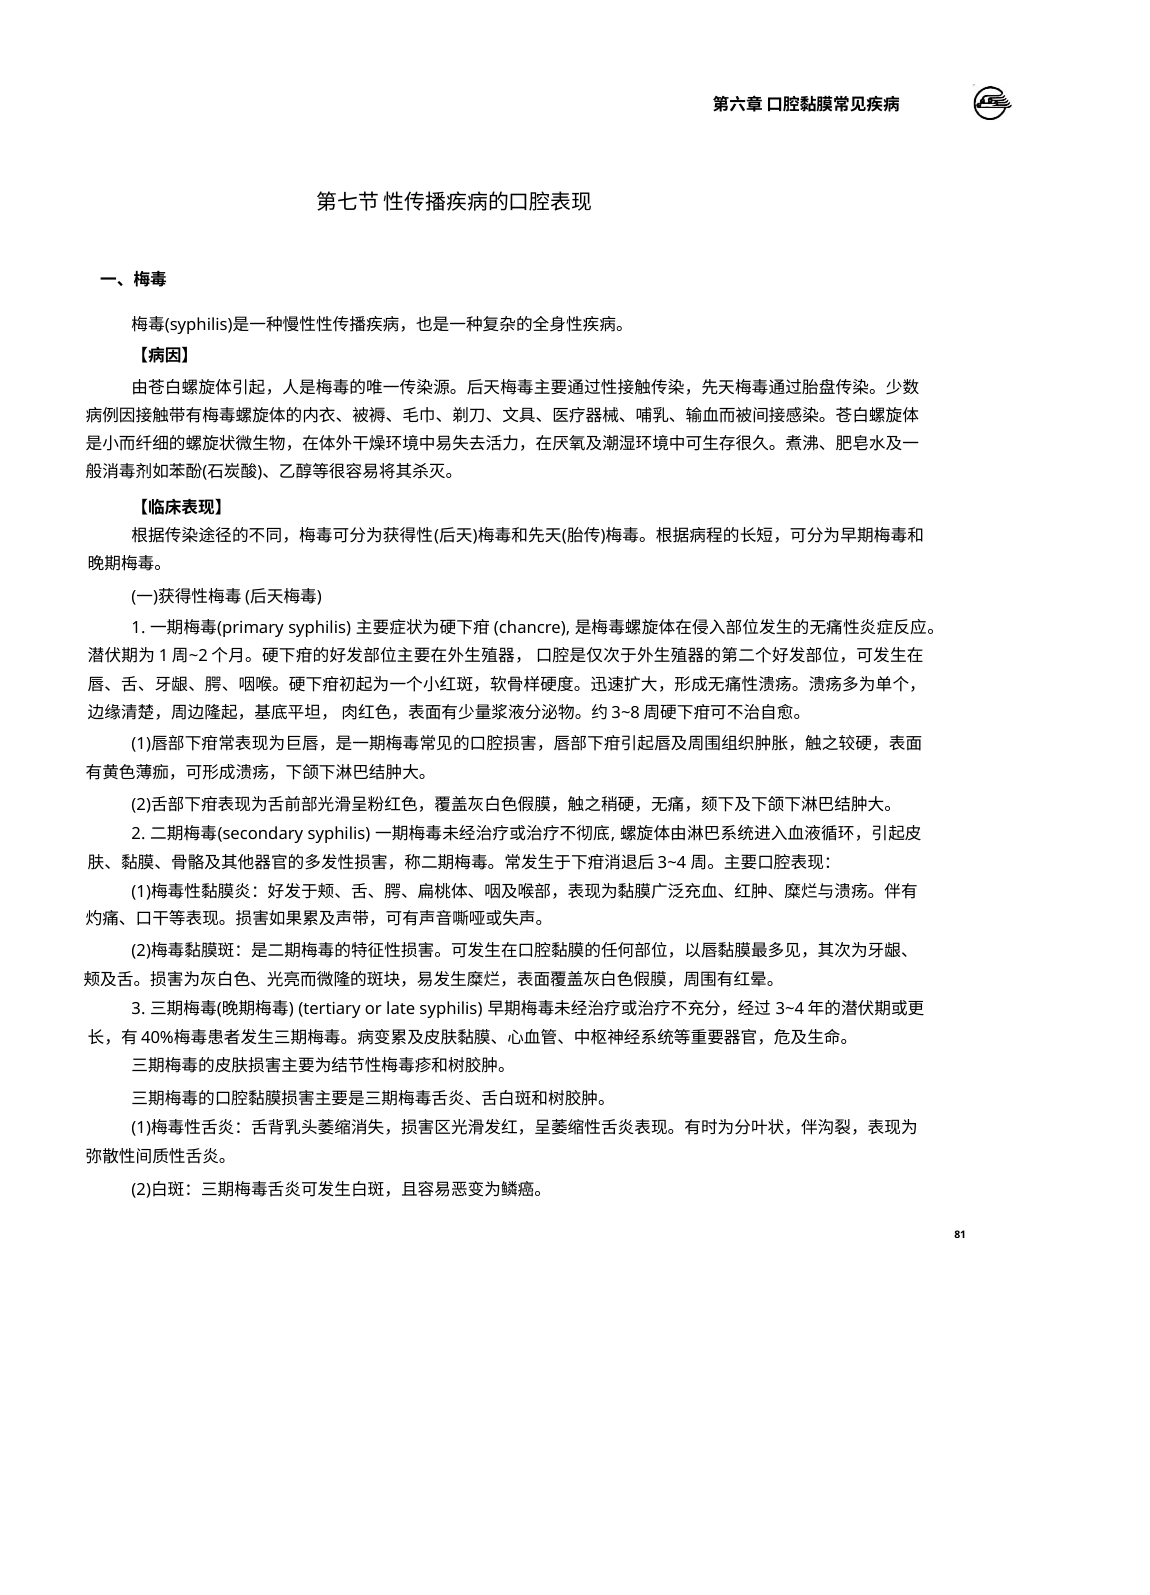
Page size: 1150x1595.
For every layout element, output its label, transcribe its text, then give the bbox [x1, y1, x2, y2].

text 【临床表现】 [131, 489, 1067, 517]
text (1)梅毒性黏膜炎：好发于颊、舌、腭、扁桃体、咽及喉部，表现为黏膜广泛充血、红肿、糜烂与溃疡。伴有灼痛、口干等表现。损害如果累及声带，可有声音嘶哑或失声。 [85, 874, 919, 928]
text (2)舌部下疳表现为舌前部光滑呈粉红色，覆盖灰白色假膜，触之稍硬，无痛，颏下及下颌下淋巴结肿大。 [85, 784, 921, 814]
text 1. 一期梅毒(primary syphilis) 主要症状为硬下疳 (chancre), 是梅毒螺旋体在侵入部位发生的无痛性炎症反应。潜伏期为1周~2个月。硬下疳的好发部位主要在外生殖器， 口腔是仅次于外生殖器的第二个好发部位，可发生在唇、舌、牙龈、腭、咽喉。硬下疳初起为一个小红斑，软骨样硬度。迅速扩大，形成无痛性溃疡。溃疡多为单个，边缘清楚，周边隆起，基底平坦， 肉红色，表面有少量浆液分泌物。约3~8周硬下疳可不治自愈。 [87, 608, 927, 722]
text 根据传染途径的不同，梅毒可分为获得性(后天)梅毒和先天(胎传)梅毒。根据病程的长短，可分为早期梅毒和晚期梅毒。 [87, 517, 925, 573]
text 第七节 性传播疾病的口腔表现 [317, 182, 1067, 215]
text 三期梅毒的口腔黏膜损害主要是三期梅毒舌炎、舌白斑和树胶肿。 [131, 1082, 1067, 1105]
text (一)获得性梅毒 (后天梅毒) [131, 579, 1067, 606]
text 81 [954, 1220, 1067, 1237]
text 【病因】 [131, 338, 1067, 365]
text 由苍白螺旋体引起，人是梅毒的唯一传染源。后天梅毒主要通过性接触传染，先天梅毒通过胎盘传染。少数病例因接触带有梅毒螺旋体的内衣、被褥、毛巾、剃刀、文具、医疗器械、哺乳、输血而被间接感染。苍白螺旋体是小而纤细的螺旋状微生物，在体外干燥环境中易失去活力，在厌氧及潮湿环境中可生存很久。煮沸、肥皂水及一般消毒剂如苯酚(石炭酸)、乙醇等很容易将其杀灭。 [85, 369, 923, 481]
text 3. 三期梅毒(晚期梅毒) (tertiary or late syphilis) 早期梅毒未经治疗或治疗不充分，经过3~4年的潜伏期或更长，有40%梅毒患者发生三期梅毒。病变累及皮肤黏膜、心血管、中枢神经系统等重要器官，危及生命。 [87, 989, 925, 1047]
text (2)白斑：三期梅毒舌炎可发生白斑，且容易恶变为鳞癌。 [131, 1172, 1067, 1195]
text 一、梅毒 [100, 263, 1067, 290]
text 梅毒(syphilis)是一种慢性性传播疾病，也是一种复杂的全身性疾病。 [131, 311, 1067, 334]
text (1)梅毒性舌炎：舌背乳头萎缩消失，损害区光滑发红，呈萎缩性舌炎表现。有时为分叶状，伴沟裂，表现为弥散性间质性舌炎。 [85, 1105, 919, 1164]
text (2)梅毒黏膜斑：是二期梅毒的特征性损害。可发生在口腔黏膜的任何部位，以唇黏膜最多见，其次为牙龈、颊及舌。损害为灰白色、光亮而微隆的斑块，易发生糜烂，表面覆盖灰白色假膜，周围有红晕。 [83, 930, 921, 989]
text 2. 二期梅毒(secondary syphilis) 一期梅毒未经治疗或治疗不彻底, 螺旋体由淋巴系统进入血液循环，引起皮肤、黏膜、骨骼及其他器官的多发性损害，称二期梅毒。常发生于下疳消退后3~4 周。主要口腔表现： [87, 814, 923, 872]
picture [972, 84, 1013, 121]
text 三期梅毒的皮肤损害主要为结节性梅毒疹和树胶肿。 [131, 1051, 1067, 1074]
text (1)唇部下疳常表现为巨唇，是一期梅毒常见的口腔损害，唇部下疳引起唇及周围组织肿胀，触之较硬，表面有黄色薄痂，可形成溃疡，下颌下淋巴结肿大。 [85, 724, 923, 782]
